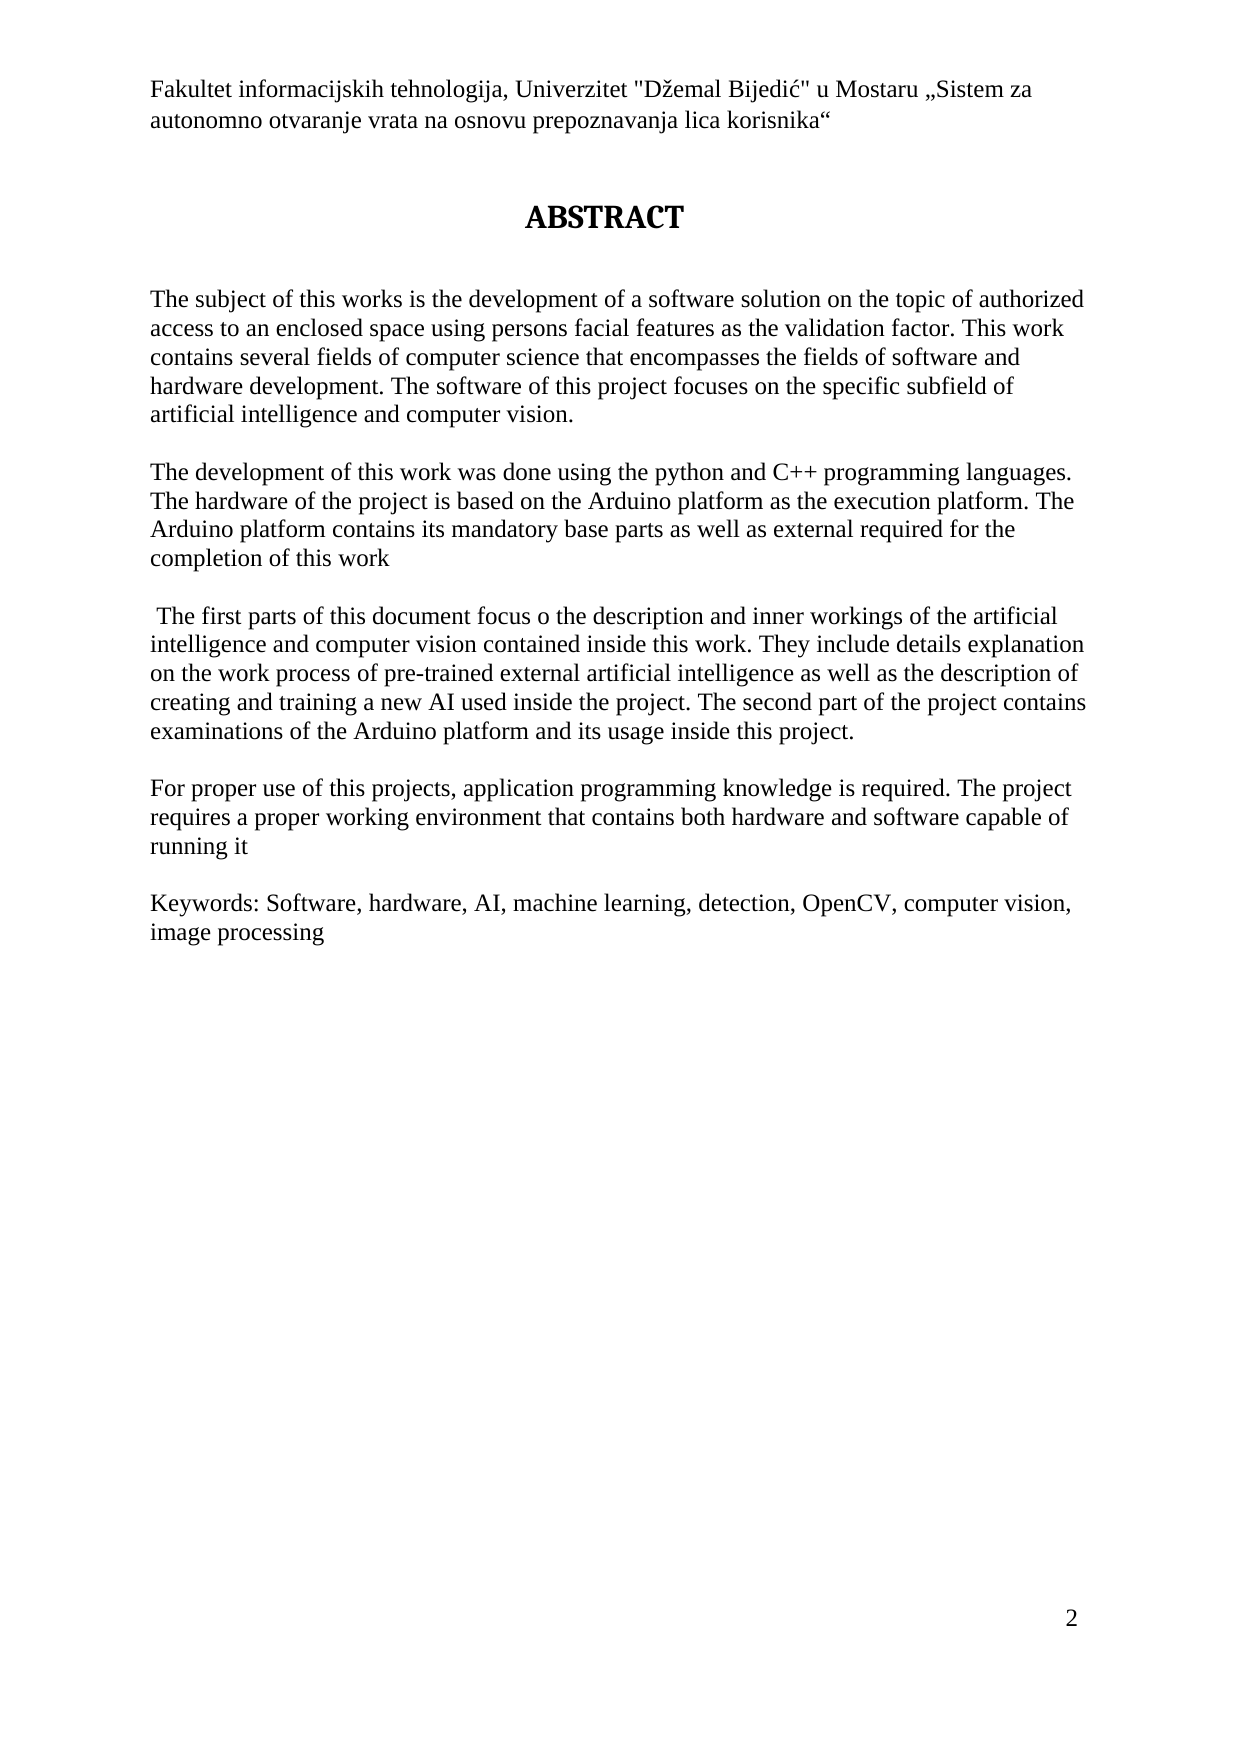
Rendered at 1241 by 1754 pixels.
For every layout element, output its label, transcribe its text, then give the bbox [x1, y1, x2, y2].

text The subject of this works is the development of a software solution on the topic of authorized access to an enclosed space using persons facial features as the validation factor. This work contains several fields of computer science that encompasses the fields of software and hardware development. The software of this project focuses on the specific subfield of artificial intelligence and computer vision. [150, 284, 1090, 428]
text Keywords: Software, hardware, AI, machine learning, detection, OpenCV, computer vision, image processing [150, 888, 1090, 946]
subtitle ABSTRACT [242, 198, 1090, 236]
text For proper use of this projects, application programming knowledge is required. The project requires a proper working environment that contains both hardware and software capable of running it [150, 773, 1090, 859]
text The development of this work was done using the python and C++ programming languages. The hardware of the project is based on the Arduino platform as the execution platform. The Arduino platform contains its mandatory base parts as well as external required for the completion of this work [150, 457, 1090, 572]
text The first parts of this document focus o the description and inner workings of the artificial intelligence and computer vision contained inside this work. They include details explanation on the work process of pre-trained external artificial intelligence as well as the description of creating and training a new AI used inside the project. The second part of the project contains examinations of the Arduino platform and its usage inside this project. [150, 601, 1090, 744]
